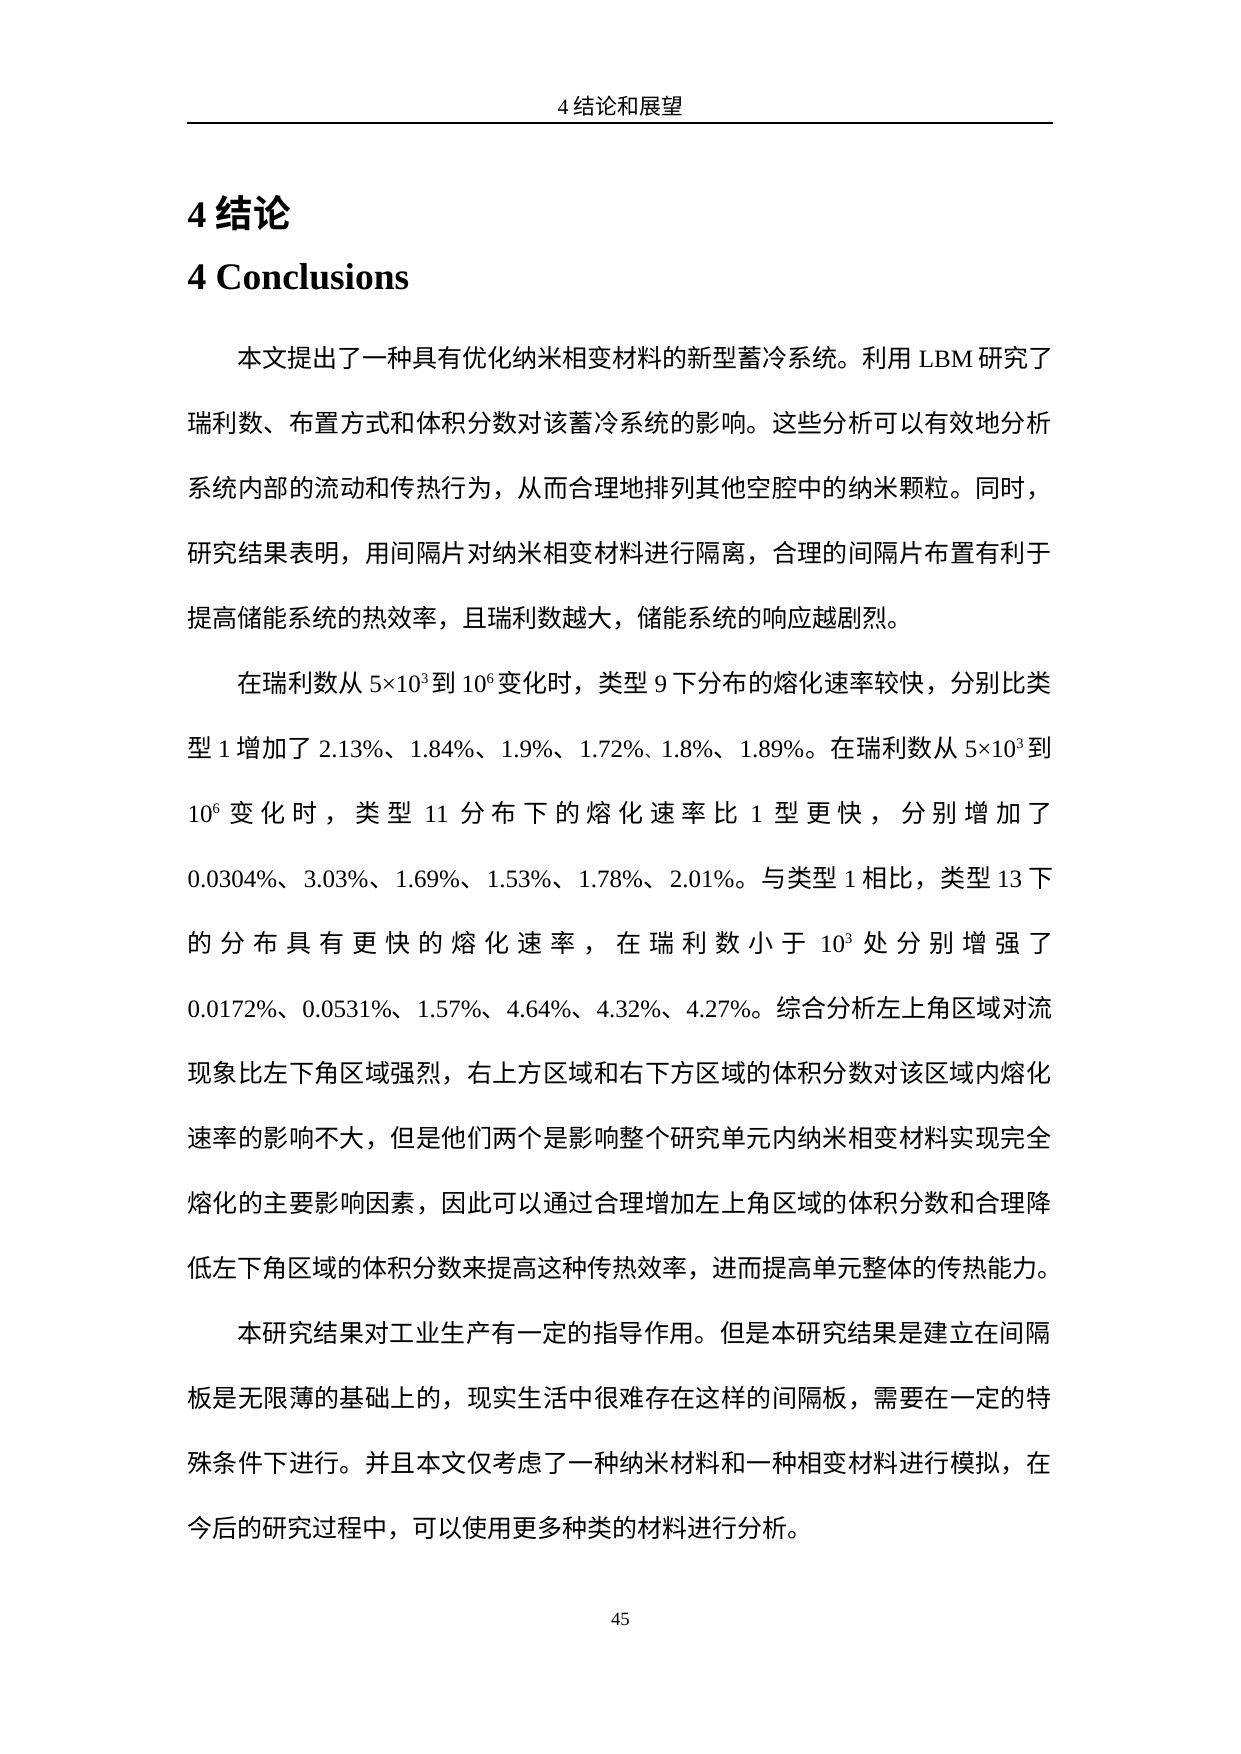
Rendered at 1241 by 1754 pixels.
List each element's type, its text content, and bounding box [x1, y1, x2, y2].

text 本文提出了一种具有优化纳米相变材料的新型蓄冷系统。利用LBM研究了瑞利数、布置方式和体积分数对该蓄冷系统的影响。这些分析可以有效地分析系统内部的流动和传热行为，从而合理地排列其他空腔中的纳米颗粒。同时，研究结果表明，用间隔片对纳米相变材料进行隔离，合理的间隔片布置有利于提高储能系统的热效率，且瑞利数越大，储能系统的响应越剧烈。 [187, 324, 1053, 649]
text 在瑞利数从5×103到106变化时，类型9下分布的熔化速率较快，分别比类型1增加了2.13%、1.84%、1.9%、1.72%、1.8%、1.89%。在瑞利数从5×103到106变化时，类型11分布下的熔化速率比1型更快，分别增加了0.0304%、3.03%、1.69%、1.53%、1.78%、2.01%。与类型1相比，类型13下的分布具有更快的熔化速率，在瑞利数小于103处分别增强了0.0172%、0.0531%、1.57%、4.64%、4.32%、4.27%。综合分析左上角区域对流现象比左下角区域强烈，右上方区域和右下方区域的体积分数对该区域内熔化速率的影响不大，但是他们两个是影响整个研究单元内纳米相变材料实现完全熔化的主要影响因素，因此可以通过合理增加左上角区域的体积分数和合理降低左下角区域的体积分数来提高这种传热效率，进而提高单元整体的传热能力。 [187, 649, 1053, 1299]
text 本研究结果对工业生产有一定的指导作用。但是本研究结果是建立在间隔板是无限薄的基础上的，现实生活中很难存在这样的间隔板，需要在一定的特殊条件下进行。并且本文仅考虑了一种纳米材料和一种相变材料进行模拟，在今后的研究过程中，可以使用更多种类的材料进行分析。 [187, 1299, 1053, 1559]
subtitle 结论 [187, 178, 1053, 243]
text 4 Conclusions [187, 243, 1053, 308]
